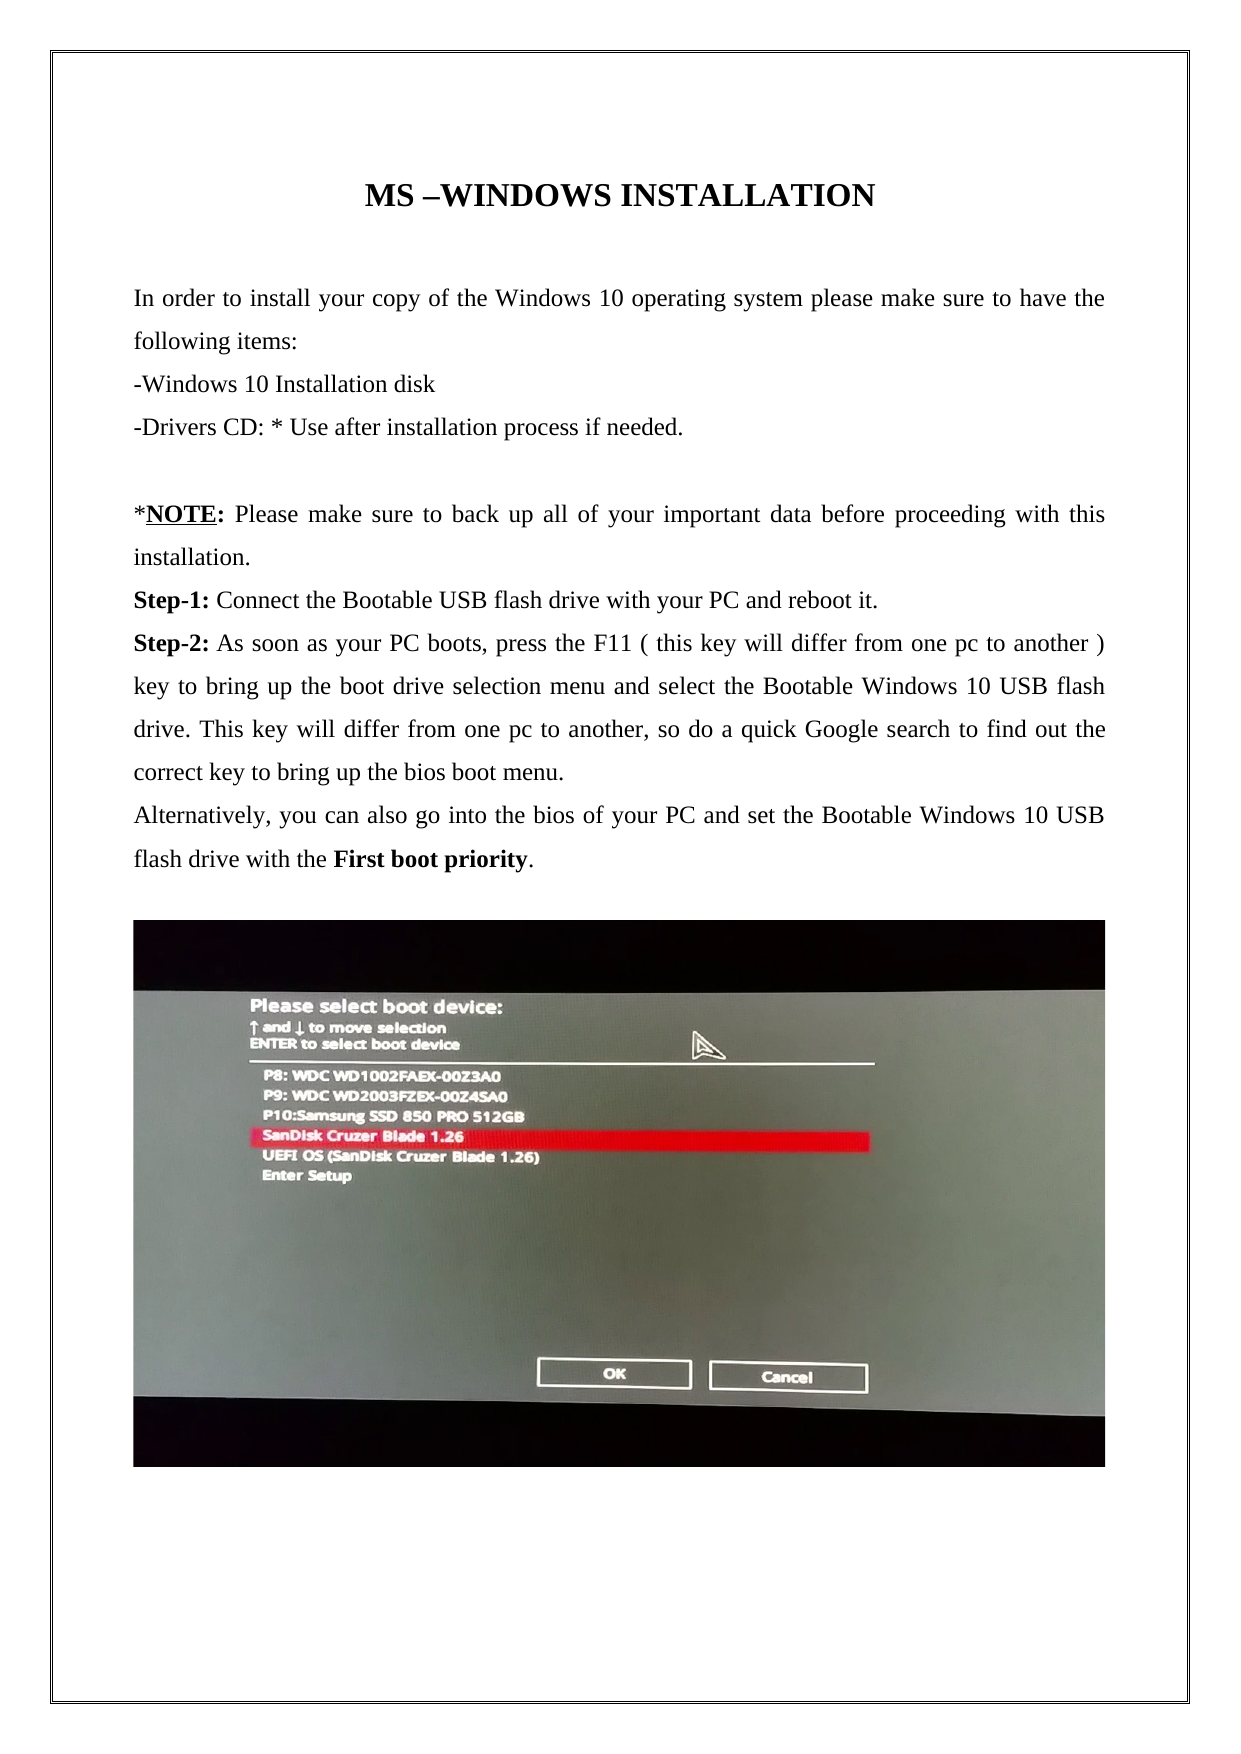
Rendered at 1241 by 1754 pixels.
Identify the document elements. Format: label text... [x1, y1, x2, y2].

text MS –WINDOWS INSTALLATION [133, 175, 1107, 213]
text Step-1: Connect the Bootable USB flash drive with your PC and reboot it. [133, 585, 1107, 614]
text Alternatively, you can also go into the bios of your PC and set the Bootable Windows 10 USB flash drive with the First boot priority. [133, 801, 1107, 872]
text Step-2: As soon as your PC boots, press the F11 ( this key will differ from one pc to another ) key to bring up the boot drive selection menu and select the Bootable Windows 10 USB flash drive. This key will differ from one pc to another, so do a quick Google search to find out the correct key to bring up the bios boot menu. [133, 628, 1107, 786]
text In order to install your copy of the Windows 10 operating system please make sure to have the following items: [133, 283, 1107, 355]
text *NOTE: Please make sure to back up all of your important data before proceeding with this installation. [133, 499, 1107, 571]
text -Drivers CD: * Use after installation process if needed. [133, 412, 1107, 441]
text -Windows 10 Installation disk [133, 369, 1107, 398]
picture [133, 920, 1106, 1467]
